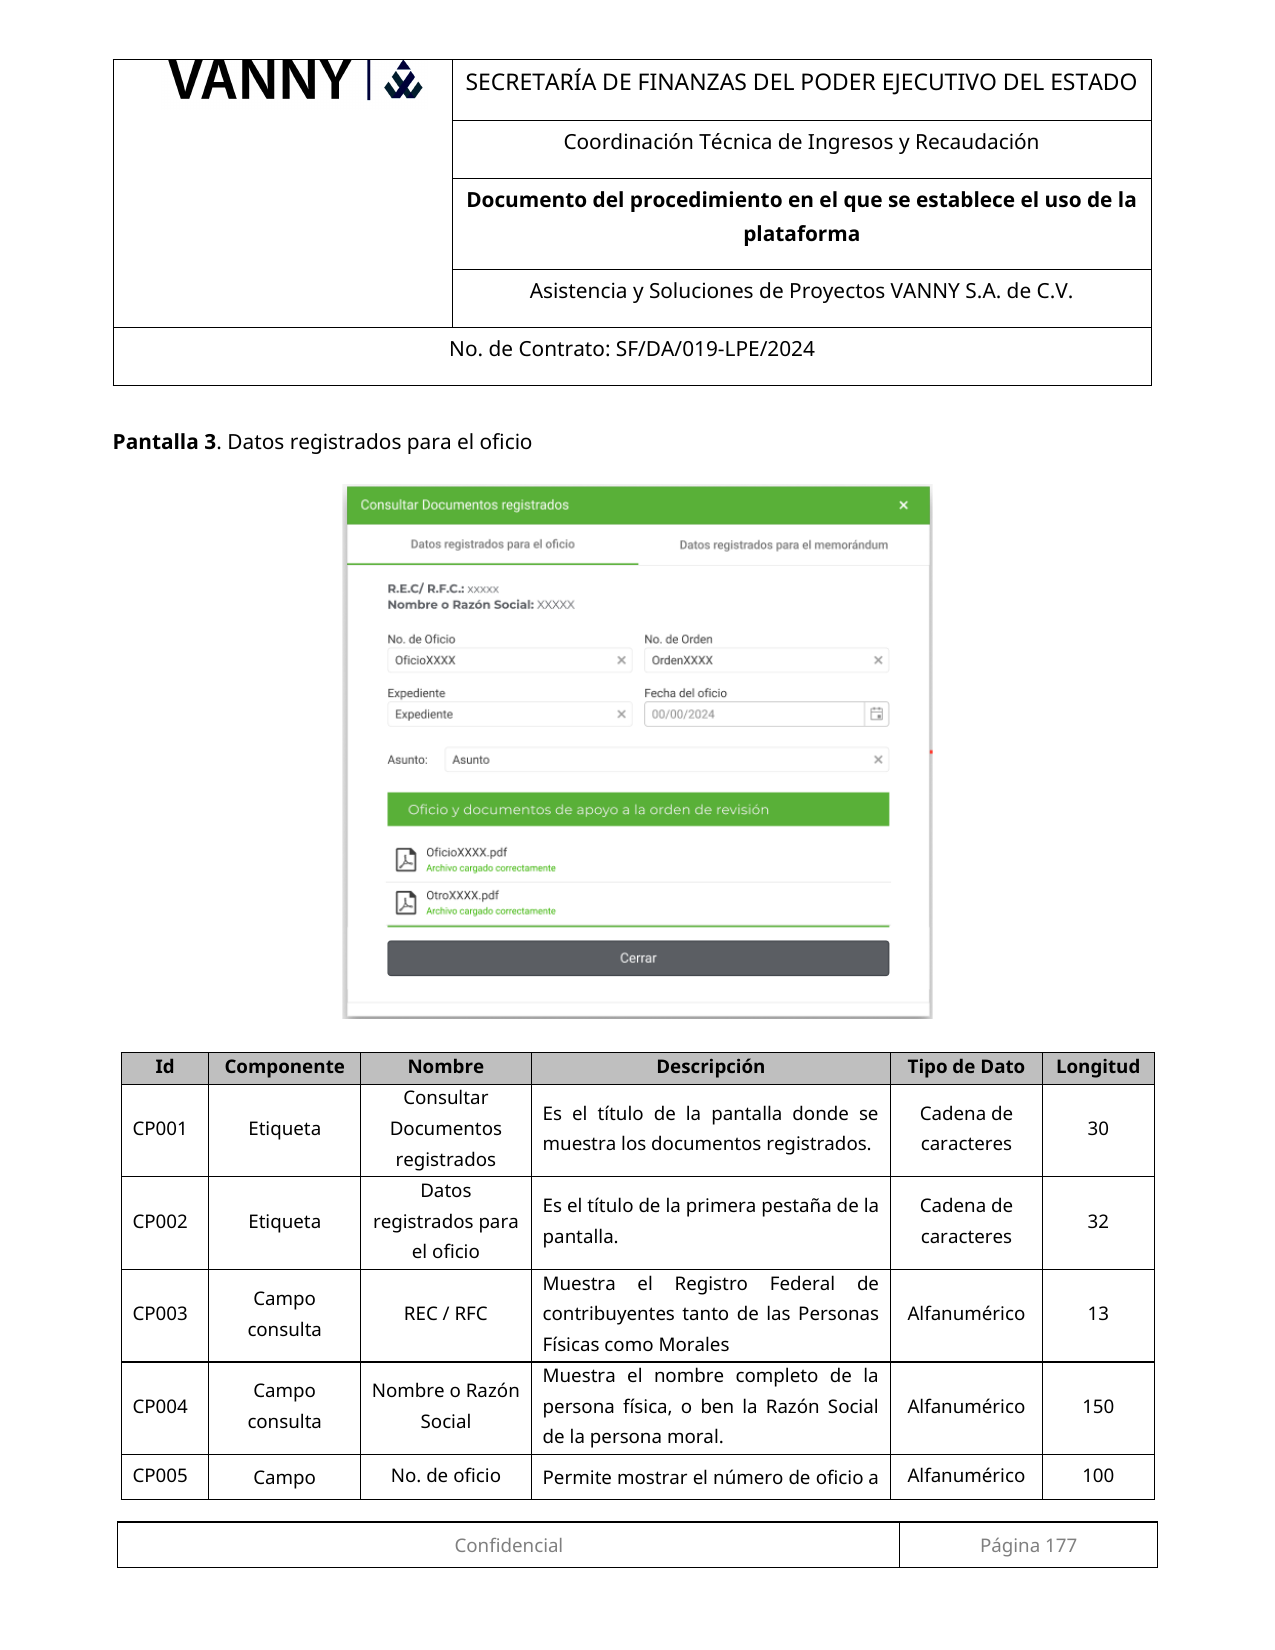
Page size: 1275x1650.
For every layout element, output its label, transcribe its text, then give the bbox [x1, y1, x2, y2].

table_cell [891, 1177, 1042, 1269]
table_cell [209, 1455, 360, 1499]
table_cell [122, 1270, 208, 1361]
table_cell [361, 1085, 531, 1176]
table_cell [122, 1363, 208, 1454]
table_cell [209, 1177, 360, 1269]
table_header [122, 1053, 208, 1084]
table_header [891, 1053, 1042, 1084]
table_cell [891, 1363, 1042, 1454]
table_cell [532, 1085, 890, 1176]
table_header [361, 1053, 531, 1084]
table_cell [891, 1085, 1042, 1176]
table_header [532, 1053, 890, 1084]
picture [342, 484, 933, 1019]
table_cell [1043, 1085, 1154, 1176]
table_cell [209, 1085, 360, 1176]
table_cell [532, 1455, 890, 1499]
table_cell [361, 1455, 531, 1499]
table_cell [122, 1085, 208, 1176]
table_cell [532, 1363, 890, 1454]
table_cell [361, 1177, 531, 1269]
picture [160, 60, 428, 110]
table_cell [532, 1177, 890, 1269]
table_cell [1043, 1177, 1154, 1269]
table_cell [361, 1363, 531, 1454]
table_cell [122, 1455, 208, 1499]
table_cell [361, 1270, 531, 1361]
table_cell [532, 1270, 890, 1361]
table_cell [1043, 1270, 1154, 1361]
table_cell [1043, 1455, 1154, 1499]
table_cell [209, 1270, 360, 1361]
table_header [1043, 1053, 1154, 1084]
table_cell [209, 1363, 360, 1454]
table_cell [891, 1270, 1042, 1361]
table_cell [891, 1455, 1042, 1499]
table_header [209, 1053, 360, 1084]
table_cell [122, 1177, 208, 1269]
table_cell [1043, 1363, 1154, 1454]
text Pantalla 3. Datos registrados para el oficio [112, 427, 1162, 456]
